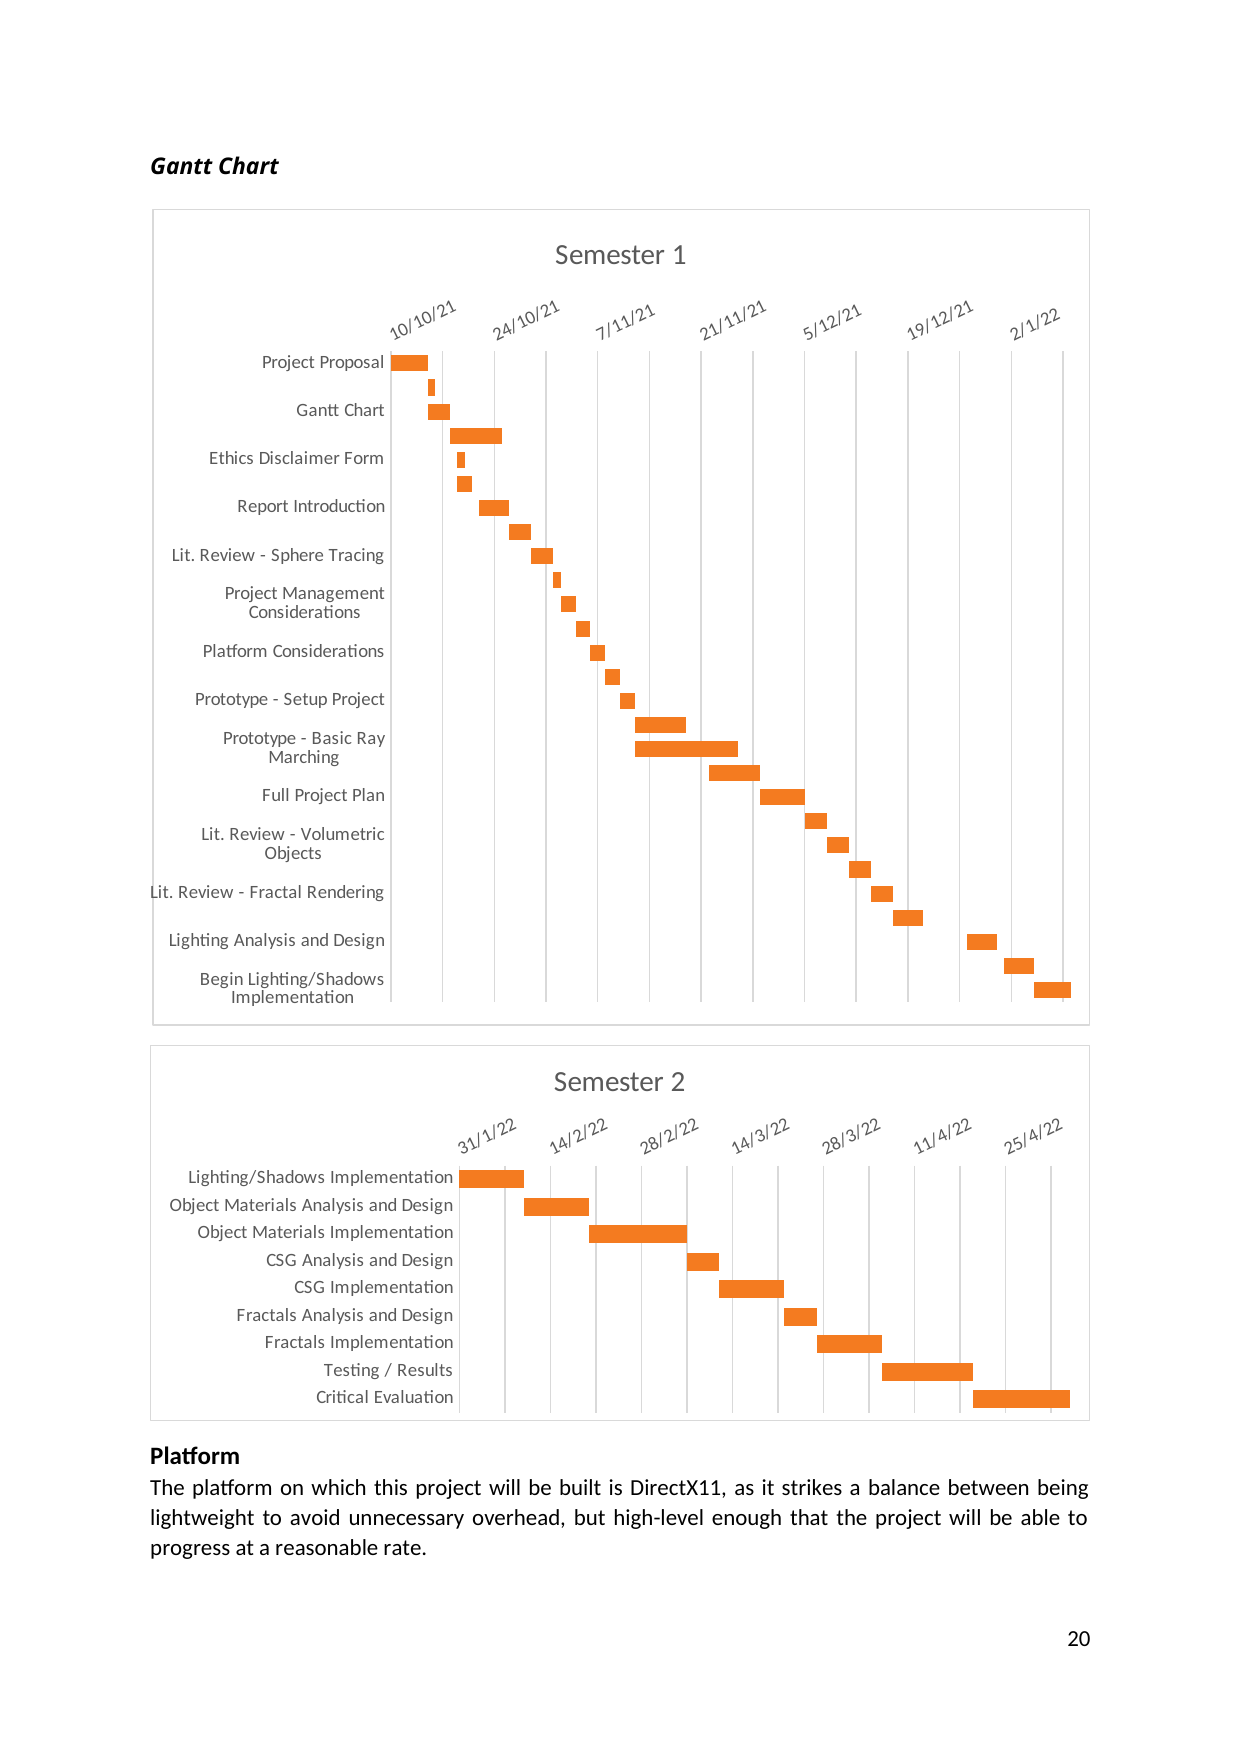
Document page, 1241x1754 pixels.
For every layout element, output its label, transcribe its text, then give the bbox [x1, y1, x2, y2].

subtitle Gantt Chart [150, 150, 1090, 181]
text The platform on which this project will be built is DirectX11, as it strikes a balance between being lightweight to avoid unnecessary overhead, but high-level enough that the project will be able to progress at a reasonable rate. [150, 1473, 1090, 1562]
subtitle Platform [150, 1440, 1090, 1471]
